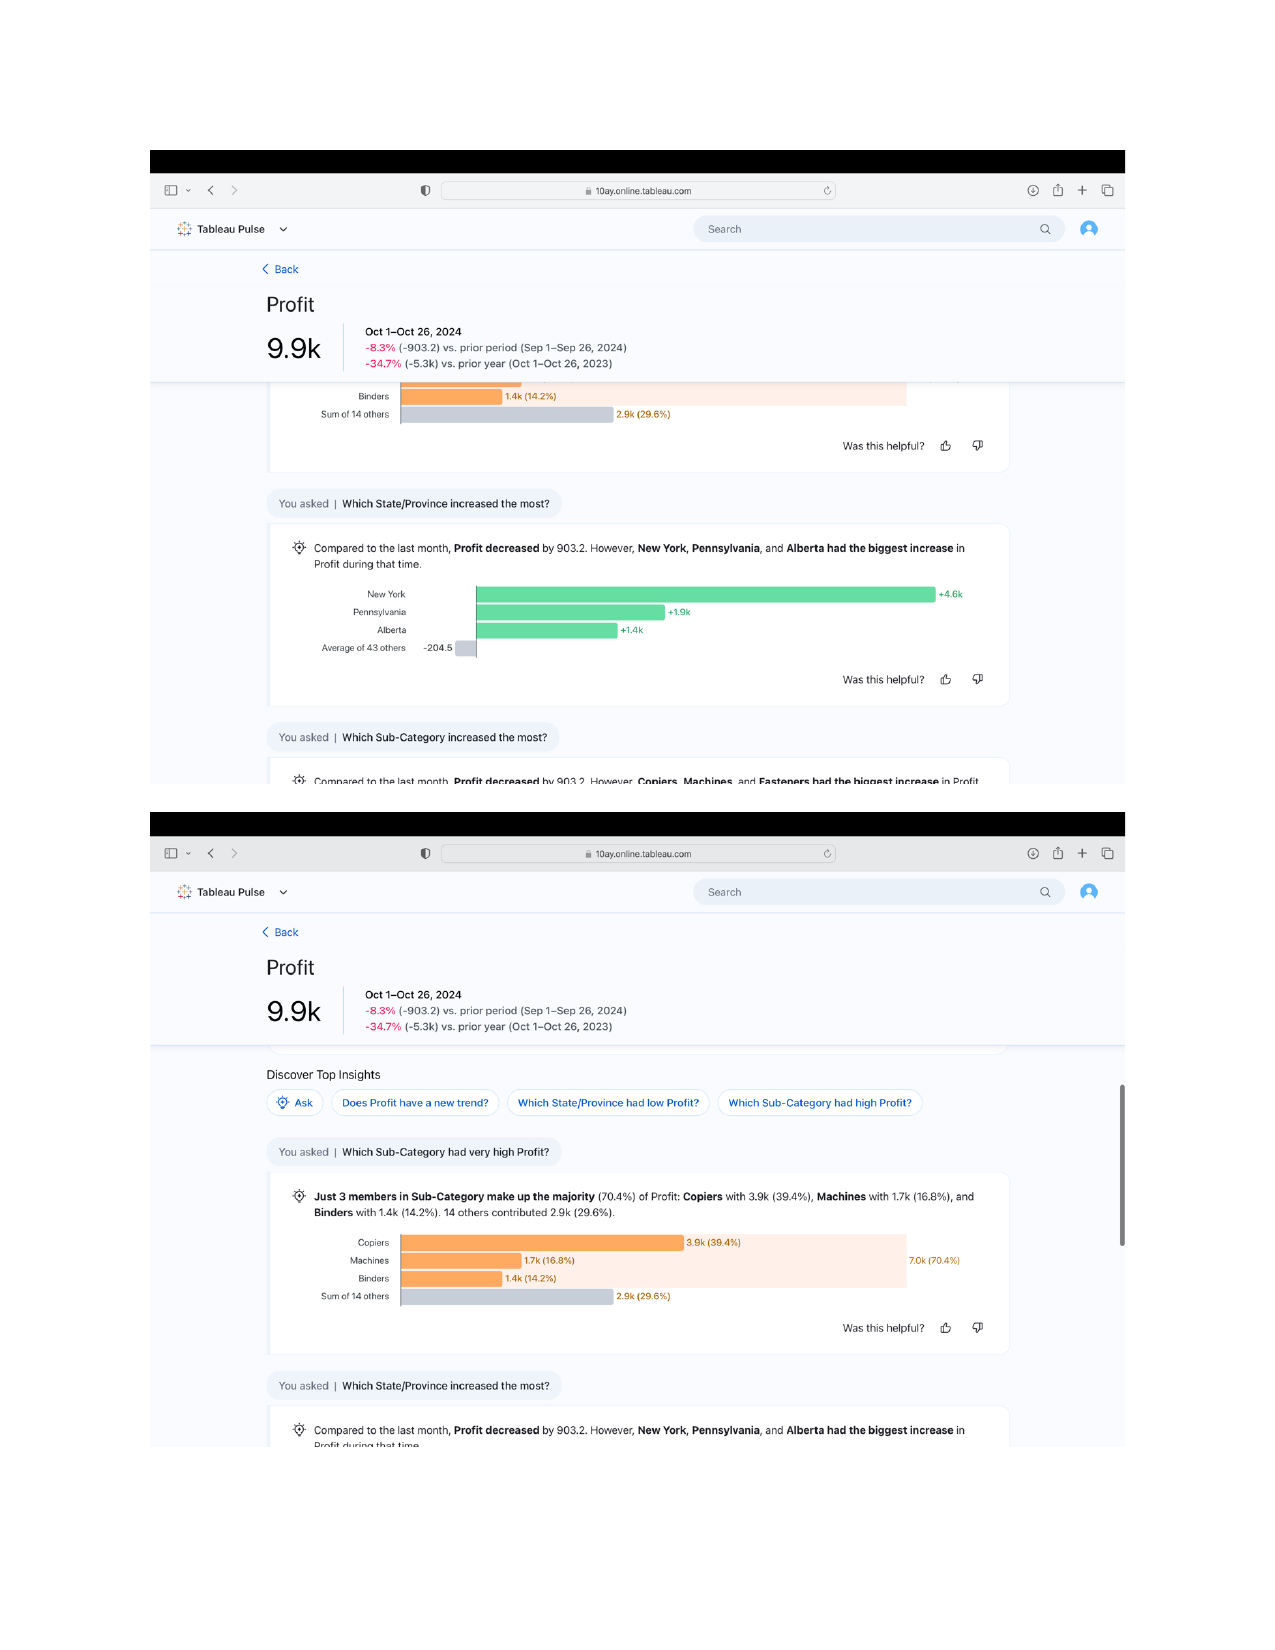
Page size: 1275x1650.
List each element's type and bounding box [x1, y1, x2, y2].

picture [150, 812, 1125, 1447]
picture [150, 150, 1125, 784]
